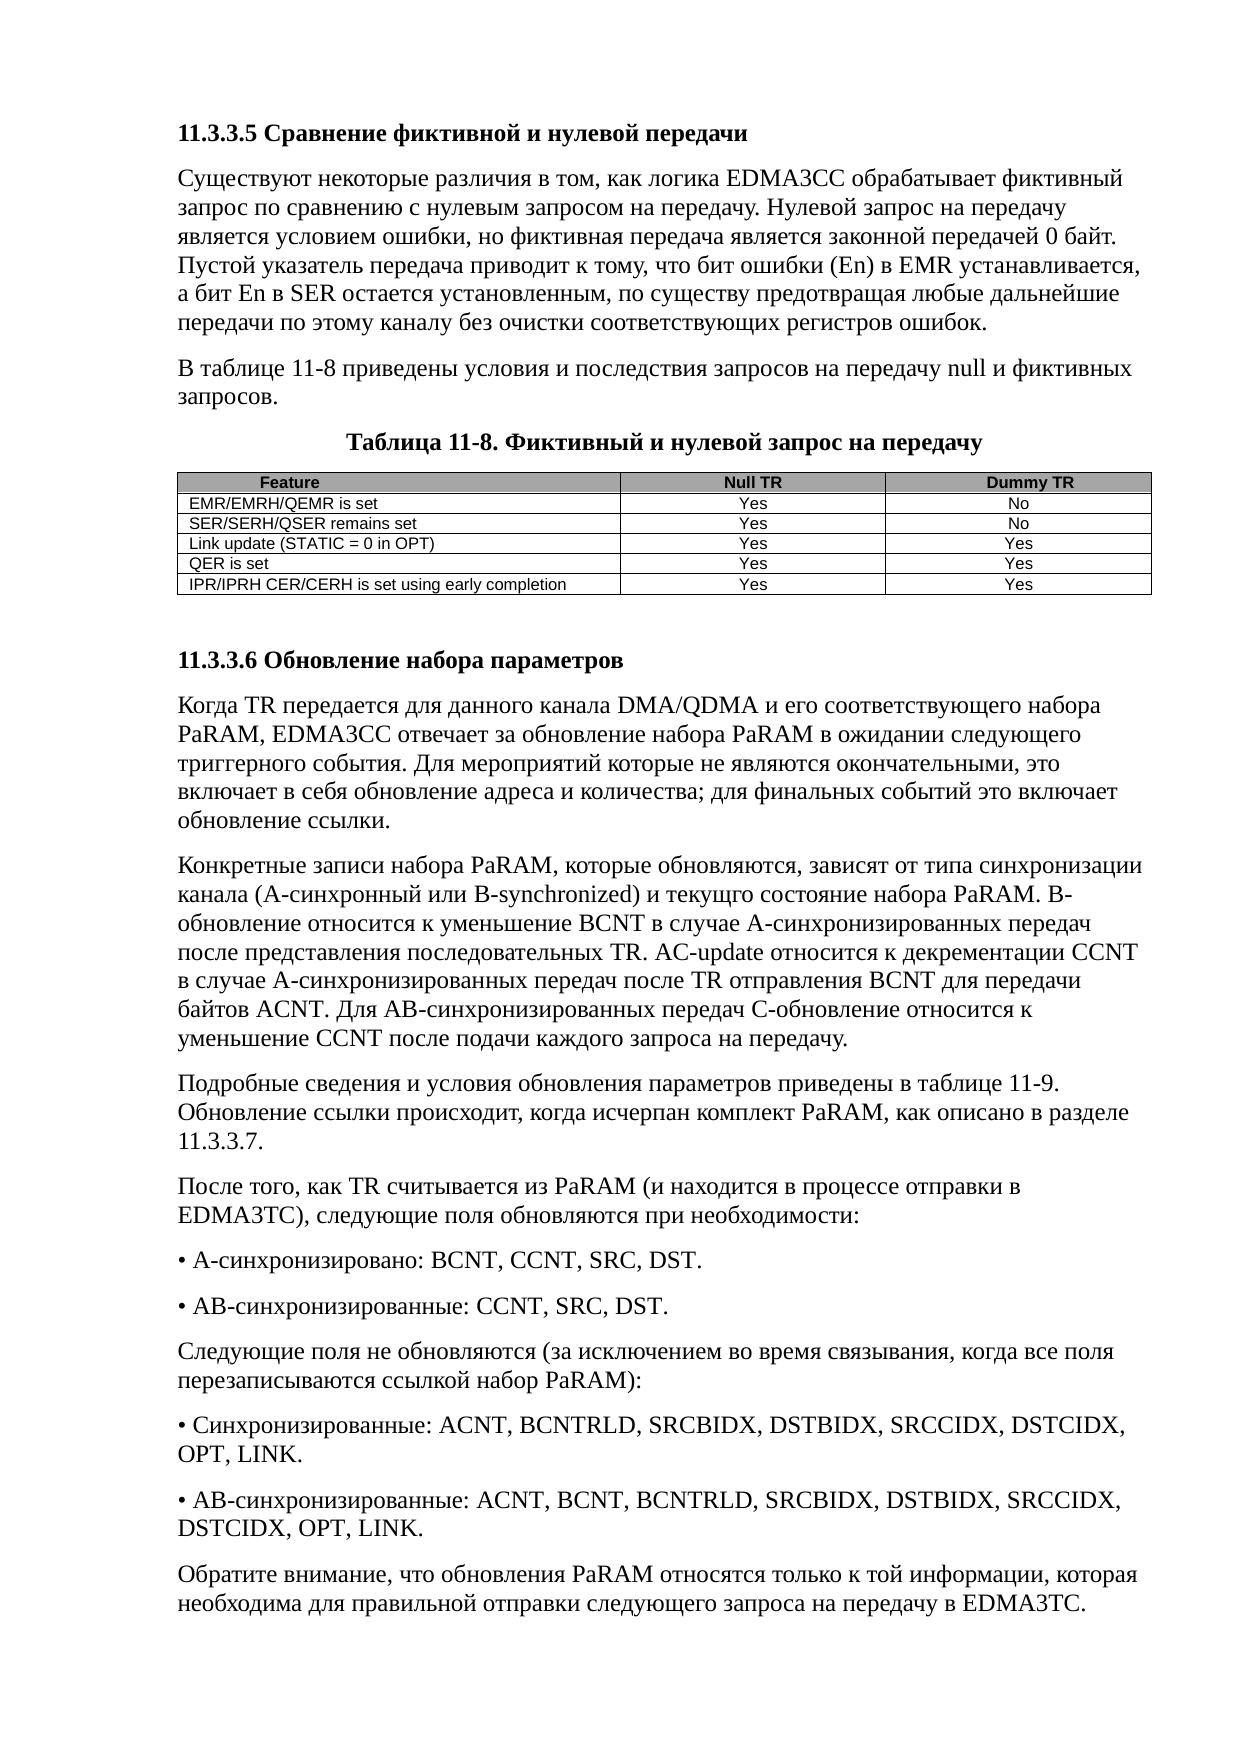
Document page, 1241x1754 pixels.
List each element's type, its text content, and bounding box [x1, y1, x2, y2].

table_cell Yes [886, 574, 1151, 593]
table_cell Yes [621, 574, 885, 593]
table_cell EMR/EMRH/QEMR is set [178, 494, 620, 513]
text • AB-синхронизированные: CCNT, SRC, DST. [177, 1291, 1152, 1320]
text Конкретные записи набора PaRAM, которые обновляются, зависят от типа синхронизации канала (А-синхронный или B-synchronized) и текущго состояние набора PaRAM. B-обновление относится к уменьшение BCNT в случае А-синхронизированных передач после представления последовательных TR. AC-update относится к декрементации CCNT в случае А-синхронизированных передач после TR отправления BCNT для передачи байтов ACNT. Для AB-синхронизированных передач C-обновление относится к уменьшение CCNT после подачи каждого запроса на передачу. [177, 851, 1152, 1052]
table_cell Yes [886, 554, 1151, 573]
table_cell Yes [621, 554, 885, 573]
table_header Dummy TR [886, 473, 1151, 492]
text Подробные сведения и условия обновления параметров приведены в таблице 11-9. Обновление ссылки происходит, когда исчерпан комплект PaRAM, как описано в разделе 11.3.3.7. [177, 1068, 1152, 1155]
text После того, как TR считывается из PaRAM (и находится в процессе отправки в EDMA3TC), следующие поля обновляются при необходимости: [177, 1171, 1152, 1229]
table_cell Yes [621, 534, 885, 553]
table_cell QER is set [178, 554, 620, 573]
text Существуют некоторые различия в том, как логика EDMA3CC обрабатывает фиктивный запрос по сравнению с нулевым запросом на передачу. Нулевой запрос на передачу является условием ошибки, но фиктивная передача является законной передачей 0 байт. Пустой указатель передача приводит к тому, что бит ошибки (En) в EMR устанавливается, а бит En в SER остается установленным, по существу предотвращая любые дальнейшие передачи по этому каналу без очистки соответствующих регистров ошибок. [177, 163, 1152, 336]
table_cell No [886, 514, 1151, 533]
table_header Feature [178, 473, 620, 492]
table_cell No [886, 494, 1151, 513]
text • AB-синхронизированные: ACNT, BCNT, BCNTRLD, SRCBIDX, DSTBIDX, SRCCIDX, DSTCIDX, OPT, LINK. [177, 1485, 1152, 1542]
table_cell Yes [621, 494, 885, 513]
table_cell SER/SERH/QSER remains set [178, 514, 620, 533]
text Следующие поля не обновляются (за исключением во время связывания, когда все поля перезаписываются ссылкой набор PaRAM): [177, 1336, 1152, 1394]
text • Синхронизированные: ACNT, BCNTRLD, SRCBIDX, DSTBIDX, SRCCIDX, DSTCIDX, OPT, LINK. [177, 1411, 1152, 1468]
text В таблице 11-8 приведены условия и последствия запросов на передачу null и фиктивных запросов. [177, 353, 1152, 410]
text • A-синхронизировано: BCNT, CCNT, SRC, DST. [177, 1246, 1152, 1274]
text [177, 1559, 1152, 1616]
text 11.3.3.6 Обновление набора параметров [177, 645, 1152, 673]
text Когда TR передается для данного канала DMA/QDMA и его соответствующего набора PaRAM, EDMA3CC отвечает за обновление набора PaRAM в ожидании следующего триггерного события. Для мероприятий которые не являются окончательными, это включает в себя обновление адреса и количества; для финальных событий это включает обновление ссылки. [177, 690, 1152, 834]
text Таблица 11-8. Фиктивный и нулевой запрос на передачу [177, 427, 1152, 456]
table_cell Link update (STATIC = 0 in OPT) [178, 534, 620, 553]
text 11.3.3.5 Сравнение фиктивной и нулевой передачи [177, 118, 1152, 147]
table_cell Yes [621, 514, 885, 533]
table_cell IPR/IPRH CER/CERH is set using early completion [178, 574, 620, 593]
table_cell Yes [886, 534, 1151, 553]
table_header Null TR [621, 473, 885, 492]
